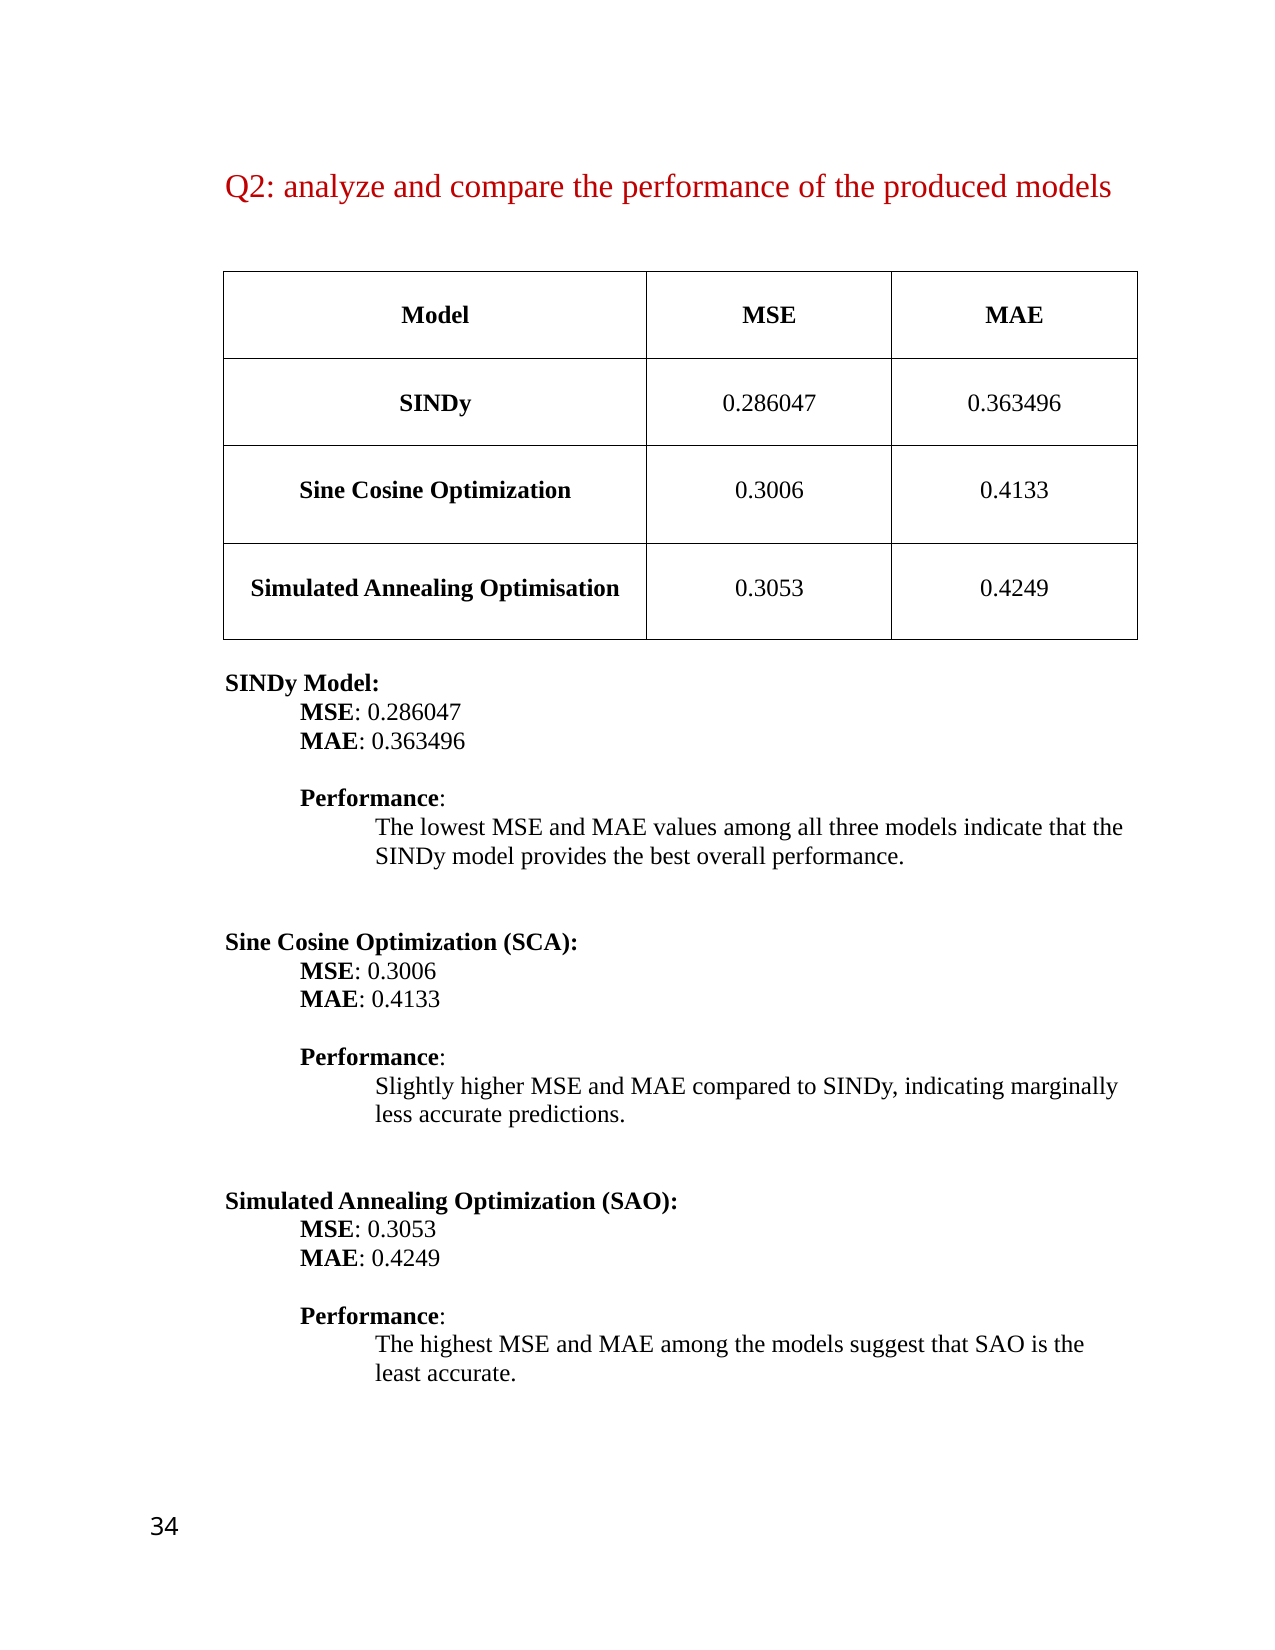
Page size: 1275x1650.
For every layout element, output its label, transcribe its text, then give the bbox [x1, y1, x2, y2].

text Performance: [225, 1042, 1125, 1071]
table_cell 0.363496 [892, 359, 1137, 445]
table_cell SINDy [224, 359, 646, 445]
text Slightly higher MSE and MAE compared to SINDy, indicating marginally less accurate predictions. [375, 1071, 1125, 1128]
text SINDy Model: [150, 668, 1125, 697]
table_header Model [224, 272, 646, 358]
text MSE: 0.286047 [225, 697, 1125, 726]
text Simulated Annealing Optimization (SAO): [150, 1186, 1125, 1214]
text MAE: 0.4249 [225, 1243, 1125, 1272]
text Performance: [225, 1301, 1125, 1329]
table_header MSE [647, 272, 891, 358]
table_cell 0.4249 [892, 544, 1137, 638]
text The lowest MSE and MAE values among all three models indicate that the SINDy model provides the best overall performance. [375, 812, 1125, 869]
table_cell 0.3006 [647, 446, 891, 543]
table_header MAE [892, 272, 1137, 358]
table_cell 0.4133 [892, 446, 1137, 543]
text MAE: 0.363496 [225, 726, 1125, 754]
text The highest MSE and MAE among the models suggest that SAO is the least accurate. [375, 1329, 1125, 1387]
text Sine Cosine Optimization (SCA): [150, 927, 1125, 956]
text Performance: [225, 783, 1125, 812]
table_cell 0.286047 [647, 359, 891, 445]
subtitle Q2: analyze and compare the performance of the produced models [150, 167, 1125, 205]
table_cell Simulated Annealing Optimisation [224, 544, 646, 638]
table_cell Sine Cosine Optimization [224, 446, 646, 543]
table_cell 0.3053 [647, 544, 891, 638]
text MSE: 0.3053 [225, 1214, 1125, 1243]
text MAE: 0.4133 [225, 984, 1125, 1013]
text MSE: 0.3006 [225, 956, 1125, 984]
